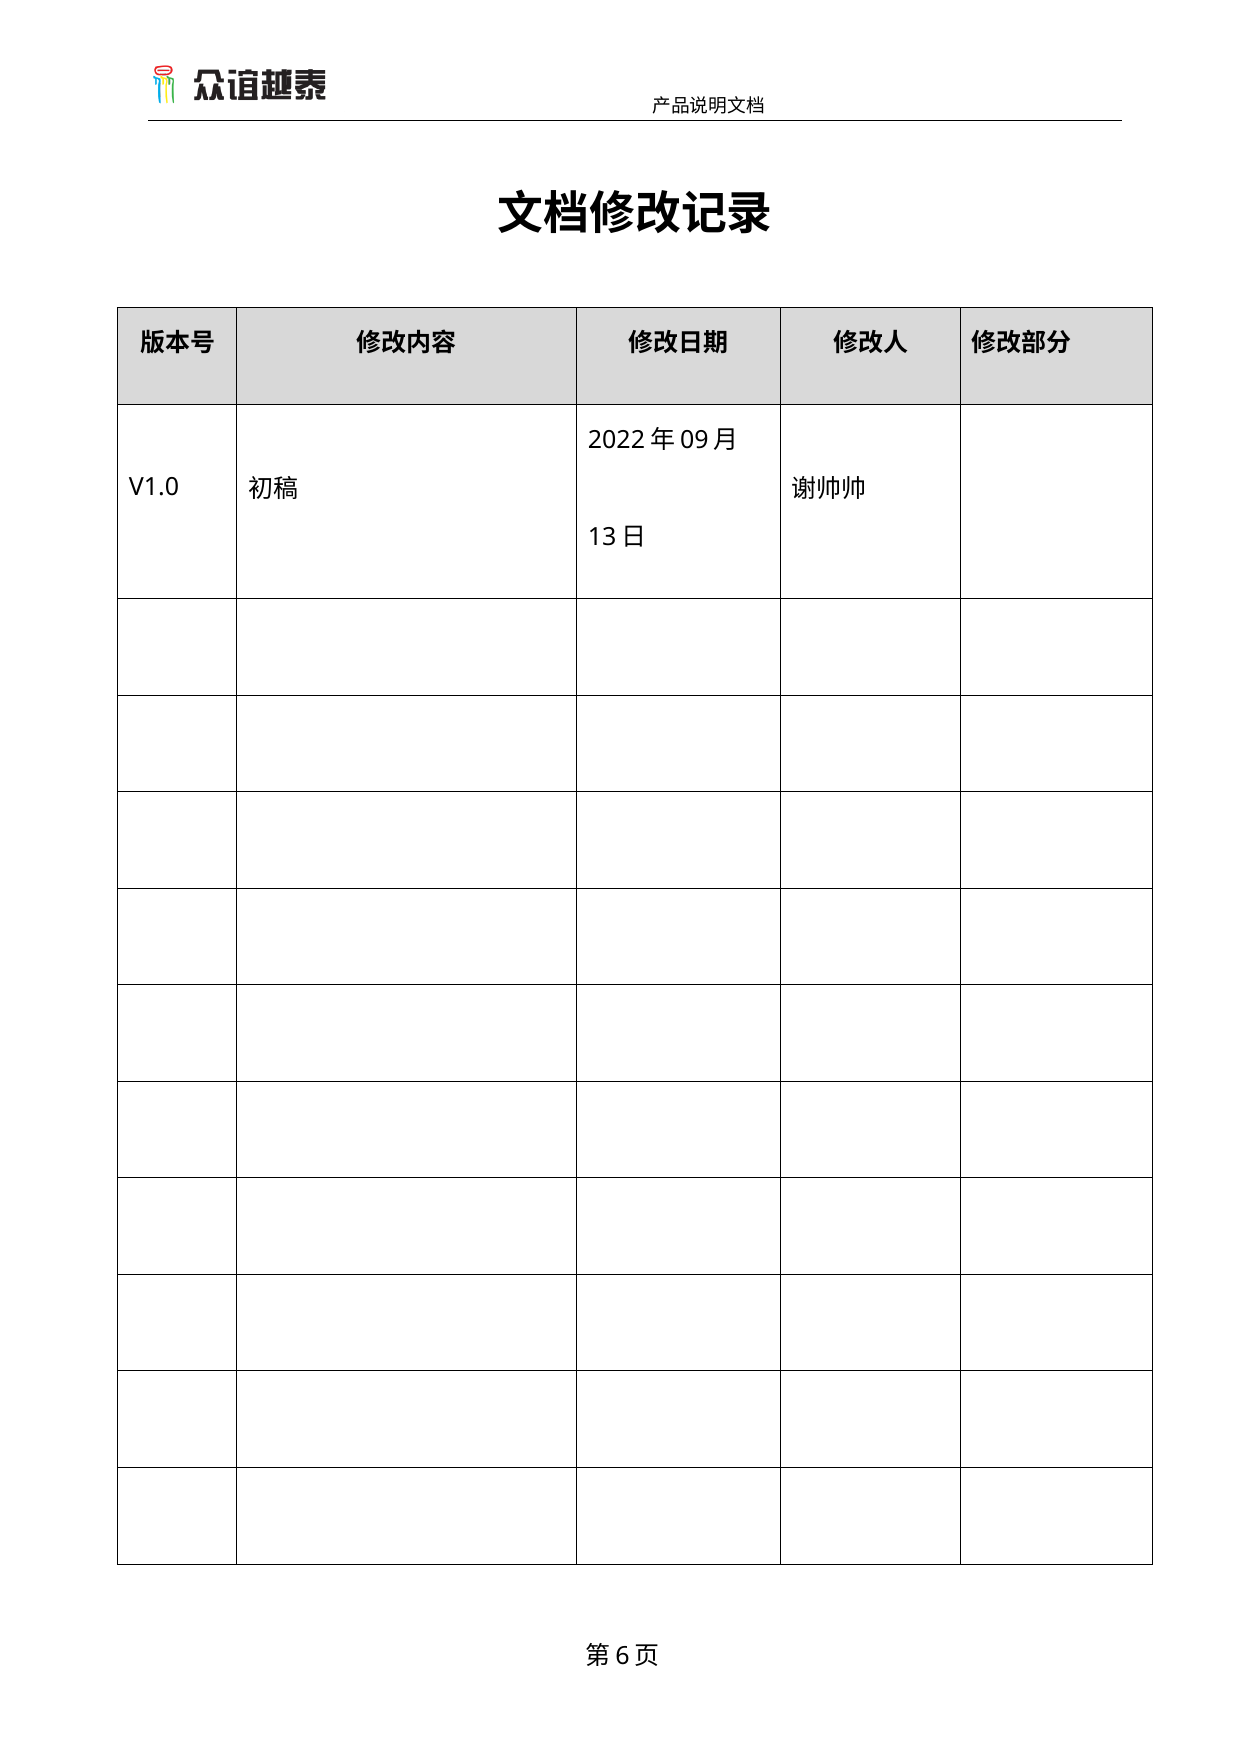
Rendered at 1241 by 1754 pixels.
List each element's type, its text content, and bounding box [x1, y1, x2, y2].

table_cell [577, 1082, 780, 1177]
table_cell [961, 1275, 1152, 1370]
text 文档修改记录 [148, 160, 1122, 258]
table_cell [961, 599, 1152, 694]
table_cell [781, 696, 960, 791]
table_cell [961, 696, 1152, 791]
table_cell [577, 792, 780, 888]
table_cell [961, 405, 1152, 598]
table_cell [577, 1275, 780, 1370]
table_cell [237, 985, 576, 1081]
table_cell [118, 696, 236, 791]
table_cell [118, 1468, 236, 1563]
table_cell [961, 985, 1152, 1081]
table_cell 2022年09月13日 [577, 405, 780, 598]
table_cell [577, 985, 780, 1081]
table_cell [781, 1082, 960, 1177]
table_cell [118, 985, 236, 1081]
table_cell [237, 1371, 576, 1467]
table_cell [781, 792, 960, 888]
table_cell [781, 1275, 960, 1370]
table_cell [118, 1178, 236, 1274]
table_cell 初稿 [237, 405, 576, 598]
table_cell [237, 696, 576, 791]
table_cell 谢帅帅 [781, 405, 960, 598]
table_cell [781, 1178, 960, 1274]
table_cell [118, 1371, 236, 1467]
table_cell [961, 792, 1152, 888]
table_cell [961, 1178, 1152, 1274]
table_cell [781, 1468, 960, 1563]
table_cell [118, 599, 236, 694]
table_header 修改人 [781, 308, 960, 404]
table_cell [237, 1275, 576, 1370]
table_cell [781, 889, 960, 984]
table_cell [237, 1468, 576, 1563]
table_cell [118, 792, 236, 888]
table_cell [781, 1371, 960, 1467]
table_header 修改部分 [961, 308, 1152, 404]
table_cell [237, 889, 576, 984]
table_cell [961, 1468, 1152, 1563]
table_header 修改日期 [577, 308, 780, 404]
table_cell [577, 889, 780, 984]
table_cell [118, 1082, 236, 1177]
table_cell [577, 1468, 780, 1563]
table_cell [237, 599, 576, 694]
table_cell [577, 1178, 780, 1274]
table_cell [577, 1371, 780, 1467]
table_cell [781, 599, 960, 694]
table_cell [781, 985, 960, 1081]
picture [147, 59, 345, 112]
table_cell [961, 1082, 1152, 1177]
table_cell [961, 1371, 1152, 1467]
table_cell [577, 599, 780, 694]
table_cell [961, 889, 1152, 984]
table_header 版本号 [118, 308, 236, 404]
table_cell [237, 1178, 576, 1274]
table_cell [237, 1082, 576, 1177]
table_cell [118, 889, 236, 984]
table_cell V1.0 [118, 405, 236, 598]
table_header 修改内容 [237, 308, 576, 404]
table_cell [118, 1275, 236, 1370]
table_cell [577, 696, 780, 791]
table_cell [237, 792, 576, 888]
